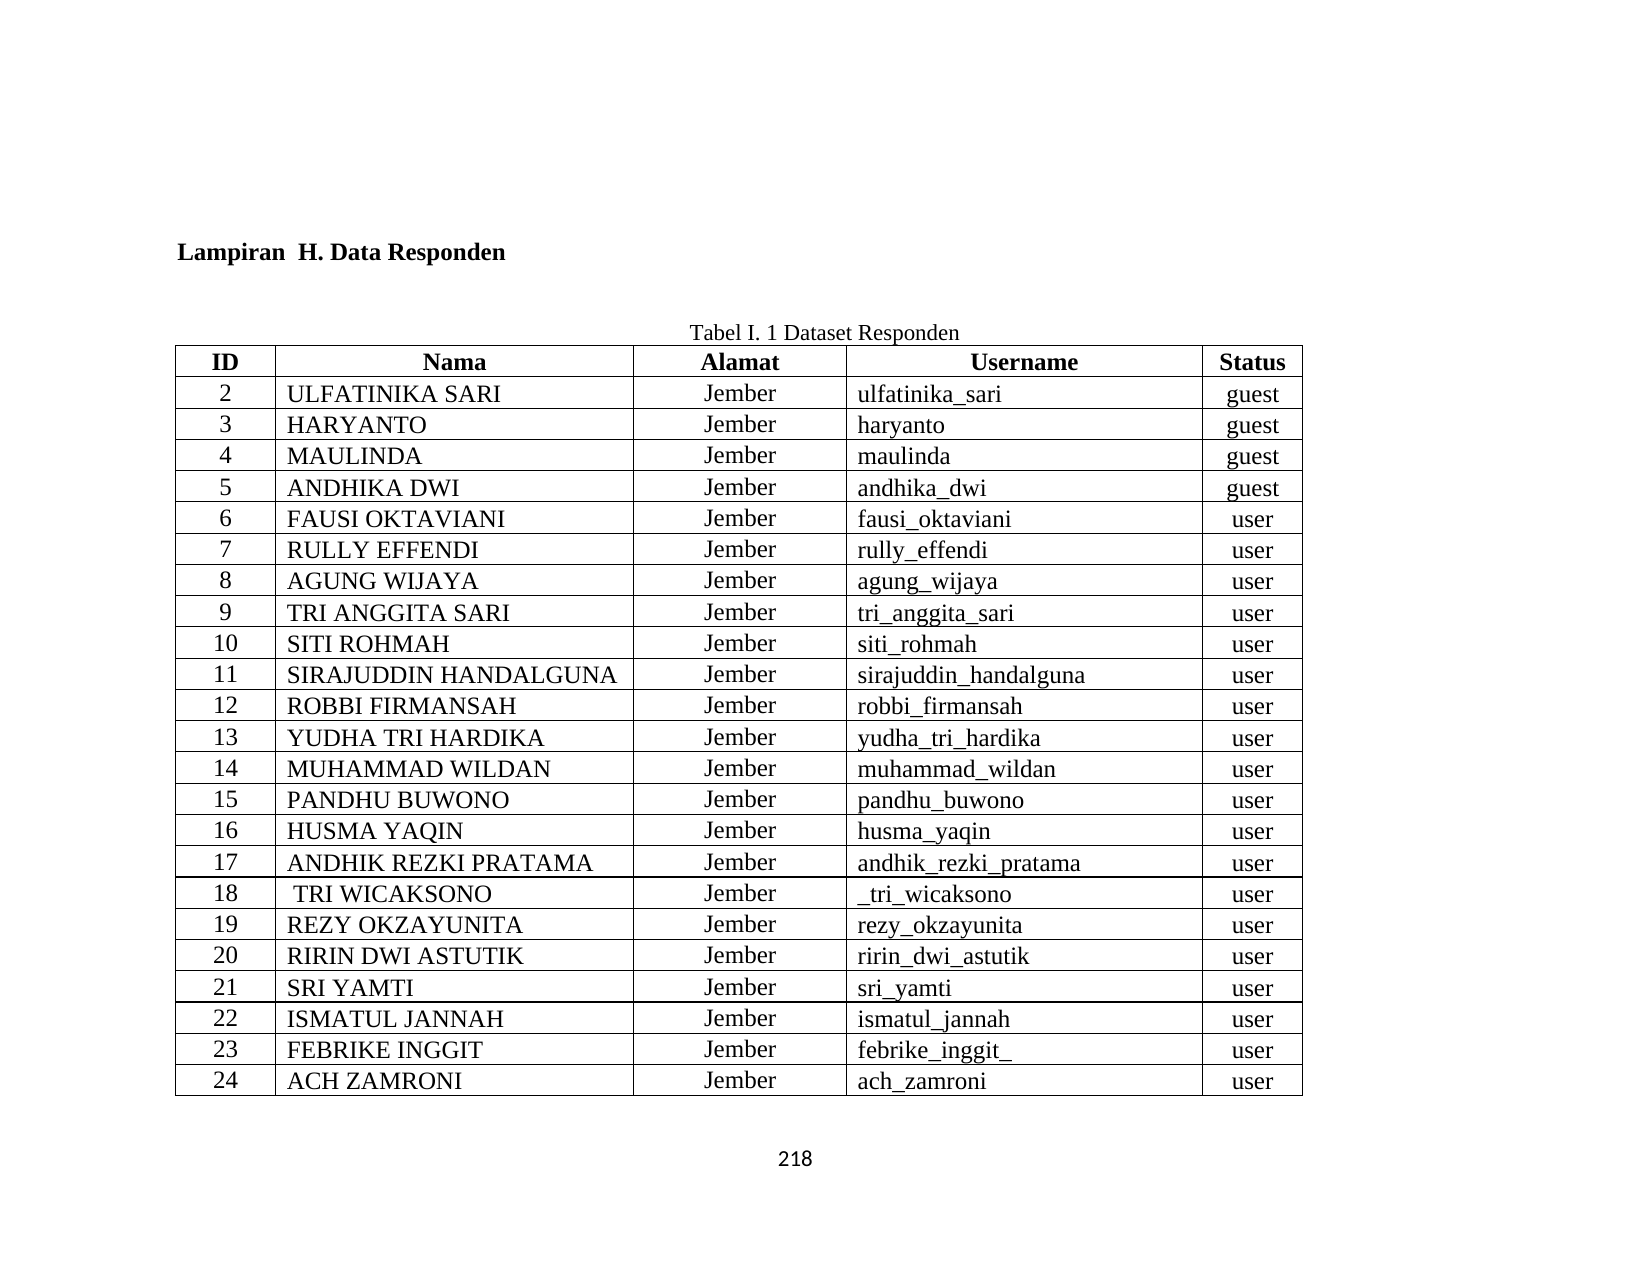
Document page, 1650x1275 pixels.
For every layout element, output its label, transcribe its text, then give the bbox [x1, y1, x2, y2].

table_header Username [847, 346, 1202, 376]
table_cell 11 [176, 659, 275, 689]
table_cell Jember [634, 721, 846, 751]
table_cell muhammad_wildan [847, 752, 1202, 783]
table_cell Jember [634, 1034, 846, 1064]
table_cell Jember [634, 377, 846, 408]
table_cell user [1203, 1065, 1302, 1095]
table_cell FEBRIKE INGGIT [276, 1034, 633, 1064]
table_cell Jember [634, 971, 846, 1001]
table_cell PANDHU BUWONO [276, 784, 633, 814]
table_cell user [1203, 502, 1302, 533]
table_cell Jember [634, 752, 846, 783]
table_cell 9 [176, 596, 275, 626]
table_cell user [1203, 721, 1302, 751]
table_header Status [1203, 346, 1302, 376]
table_cell guest [1203, 377, 1302, 408]
table_cell user [1203, 627, 1302, 658]
table_cell HUSMA YAQIN [276, 815, 633, 845]
table_cell ismatul_jannah [847, 1003, 1202, 1033]
table_cell user [1203, 971, 1302, 1001]
table_cell SIRAJUDDIN HANDALGUNA [276, 659, 633, 689]
table_cell user [1203, 659, 1302, 689]
table_cell ach_zamroni [847, 1065, 1202, 1095]
table_cell Jember [634, 1003, 846, 1033]
table_cell pandhu_buwono [847, 784, 1202, 814]
table_cell TRI ANGGITA SARI [276, 596, 633, 626]
table_cell user [1203, 846, 1302, 876]
table_cell 6 [176, 502, 275, 533]
table_cell Jember [634, 690, 846, 720]
table_cell robbi_firmansah [847, 690, 1202, 720]
table_cell tri_anggita_sari [847, 596, 1202, 626]
table_cell rezy_okzayunita [847, 909, 1202, 939]
table_cell fausi_oktaviani [847, 502, 1202, 533]
table_cell guest [1203, 440, 1302, 470]
table_cell HARYANTO [276, 409, 633, 439]
table_cell ACH ZAMRONI [276, 1065, 633, 1095]
table_cell 21 [176, 971, 275, 1001]
table_cell Jember [634, 471, 846, 501]
table_cell ANDHIK REZKI PRATAMA [276, 846, 633, 876]
table_cell Jember [634, 565, 846, 595]
table_cell 24 [176, 1065, 275, 1095]
table_cell maulinda [847, 440, 1202, 470]
table_cell user [1203, 940, 1302, 970]
table_cell Jember [634, 534, 846, 564]
table_cell 12 [176, 690, 275, 720]
table_cell RULLY EFFENDI [276, 534, 633, 564]
table_cell 17 [176, 846, 275, 876]
table_cell Jember [634, 1065, 846, 1095]
table_cell guest [1203, 471, 1302, 501]
table_cell MUHAMMAD WILDAN [276, 752, 633, 783]
table_cell Jember [634, 784, 846, 814]
table_cell Jember [634, 409, 846, 439]
table_cell user [1203, 565, 1302, 595]
table_cell 13 [176, 721, 275, 751]
table_cell 10 [176, 627, 275, 658]
table_header Nama [276, 346, 633, 376]
table_cell 19 [176, 909, 275, 939]
table_cell guest [1203, 409, 1302, 439]
table_cell 3 [176, 409, 275, 439]
table_cell 16 [176, 815, 275, 845]
table_cell 22 [176, 1003, 275, 1033]
table_cell febrike_inggit_ [847, 1034, 1202, 1064]
table_cell sri_yamti [847, 971, 1202, 1001]
table_cell user [1203, 1003, 1302, 1033]
table_cell husma_yaqin [847, 815, 1202, 845]
table_cell ANDHIKA DWI [276, 471, 633, 501]
table_cell ISMATUL JANNAH [276, 1003, 633, 1033]
table_cell agung_wijaya [847, 565, 1202, 595]
table_cell 8 [176, 565, 275, 595]
table_cell user [1203, 784, 1302, 814]
table_cell user [1203, 690, 1302, 720]
table_cell Jember [634, 627, 846, 658]
table_cell haryanto [847, 409, 1202, 439]
table_cell yudha_tri_hardika [847, 721, 1202, 751]
table_cell 5 [176, 471, 275, 501]
table_cell FAUSI OKTAVIANI [276, 502, 633, 533]
table_cell Jember [634, 659, 846, 689]
table_cell user [1203, 815, 1302, 845]
table_cell sirajuddin_handalguna [847, 659, 1202, 689]
table_cell TRI WICAKSONO [276, 878, 633, 908]
table_cell MAULINDA [276, 440, 633, 470]
table_cell Jember [634, 815, 846, 845]
table_cell user [1203, 534, 1302, 564]
table_cell user [1203, 878, 1302, 908]
table_cell user [1203, 1034, 1302, 1064]
table_header ID [176, 346, 275, 376]
text Lampiran H. Data Responden [177, 237, 1413, 266]
table_cell YUDHA TRI HARDIKA [276, 721, 633, 751]
table_cell _tri_wicaksono [847, 878, 1202, 908]
table_cell Jember [634, 502, 846, 533]
table_cell 20 [176, 940, 275, 970]
table_cell Jember [634, 440, 846, 470]
table_cell 2 [176, 377, 275, 408]
table_cell rully_effendi [847, 534, 1202, 564]
table_cell 15 [176, 784, 275, 814]
table_cell 4 [176, 440, 275, 470]
table_cell andhik_rezki_pratama [847, 846, 1202, 876]
table_cell siti_rohmah [847, 627, 1202, 658]
table_cell SITI ROHMAH [276, 627, 633, 658]
table_cell RIRIN DWI ASTUTIK [276, 940, 633, 970]
table_cell user [1203, 752, 1302, 783]
table_cell ROBBI FIRMANSAH [276, 690, 633, 720]
table_cell 14 [176, 752, 275, 783]
table_cell user [1203, 909, 1302, 939]
table_cell andhika_dwi [847, 471, 1202, 501]
table_cell Jember [634, 846, 846, 876]
table_cell ririn_dwi_astutik [847, 940, 1202, 970]
table_cell Jember [634, 940, 846, 970]
table_cell 23 [176, 1034, 275, 1064]
table_cell Jember [634, 596, 846, 626]
table_cell 7 [176, 534, 275, 564]
table_cell 18 [176, 878, 275, 908]
table_cell Jember [634, 878, 846, 908]
table_cell SRI YAMTI [276, 971, 633, 1001]
table_cell REZY OKZAYUNITA [276, 909, 633, 939]
table_cell ulfatinika_sari [847, 377, 1202, 408]
table_cell Jember [634, 909, 846, 939]
table_cell ULFATINIKA SARI [276, 377, 633, 408]
table_cell AGUNG WIJAYA [276, 565, 633, 595]
table_header Alamat [634, 346, 846, 376]
table_cell user [1203, 596, 1302, 626]
